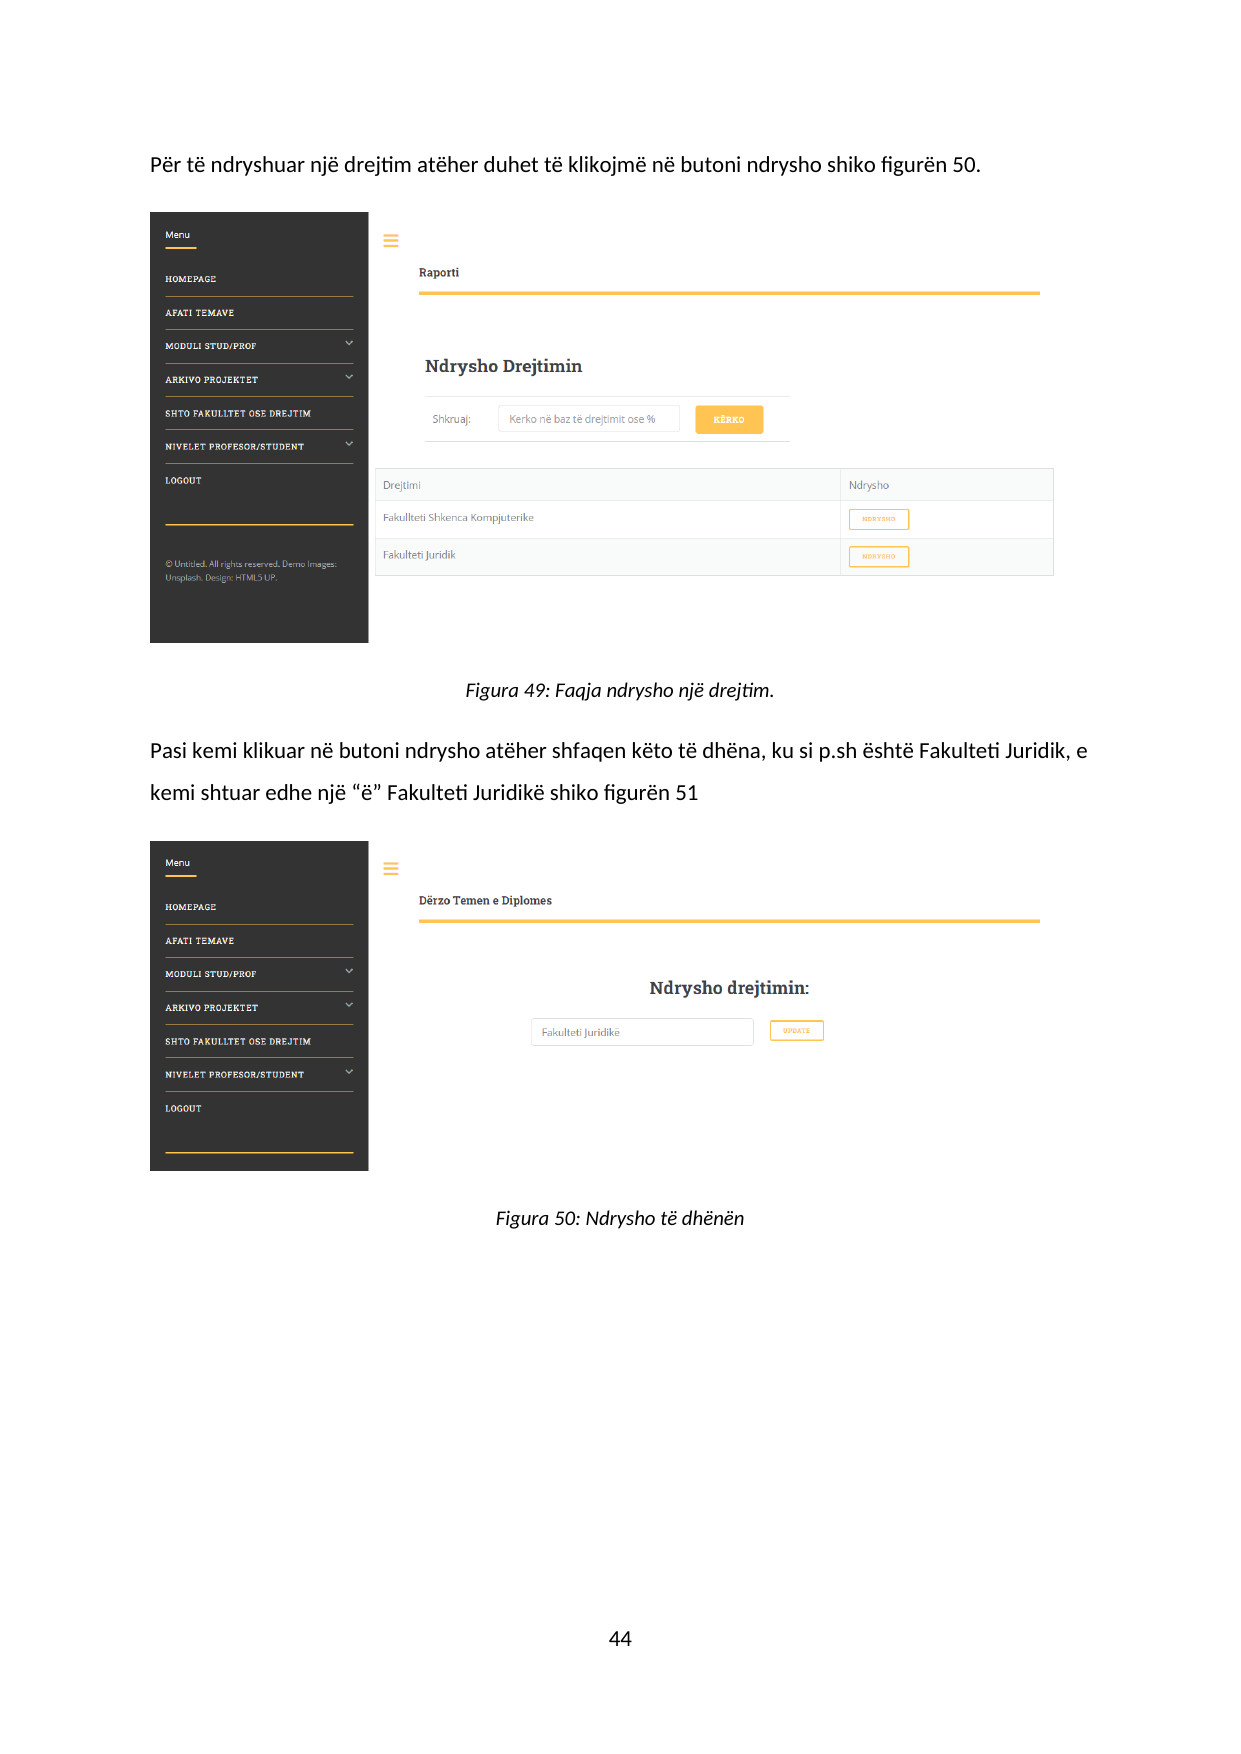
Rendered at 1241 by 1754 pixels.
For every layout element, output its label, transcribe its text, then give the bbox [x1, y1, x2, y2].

picture [150, 841, 1089, 1171]
text Figura 50: Ndrysho të dhënën [150, 1206, 1090, 1231]
picture [150, 212, 1089, 643]
text Për të ndryshuar një drejtim atëher duhet të klikojmë në butoni ndrysho shiko figurën 50. [150, 150, 1090, 178]
text Figura 49: Faqja ndrysho një drejtim. [150, 677, 1090, 703]
text Pasi kemi klikuar në butoni ndrysho atëher shfaqen këto të dhëna, ku si p.sh është Fakulteti Juridik, e kemi shtuar edhe një “ë” Fakulteti Juridikë shiko figurën 51 [150, 736, 1090, 806]
